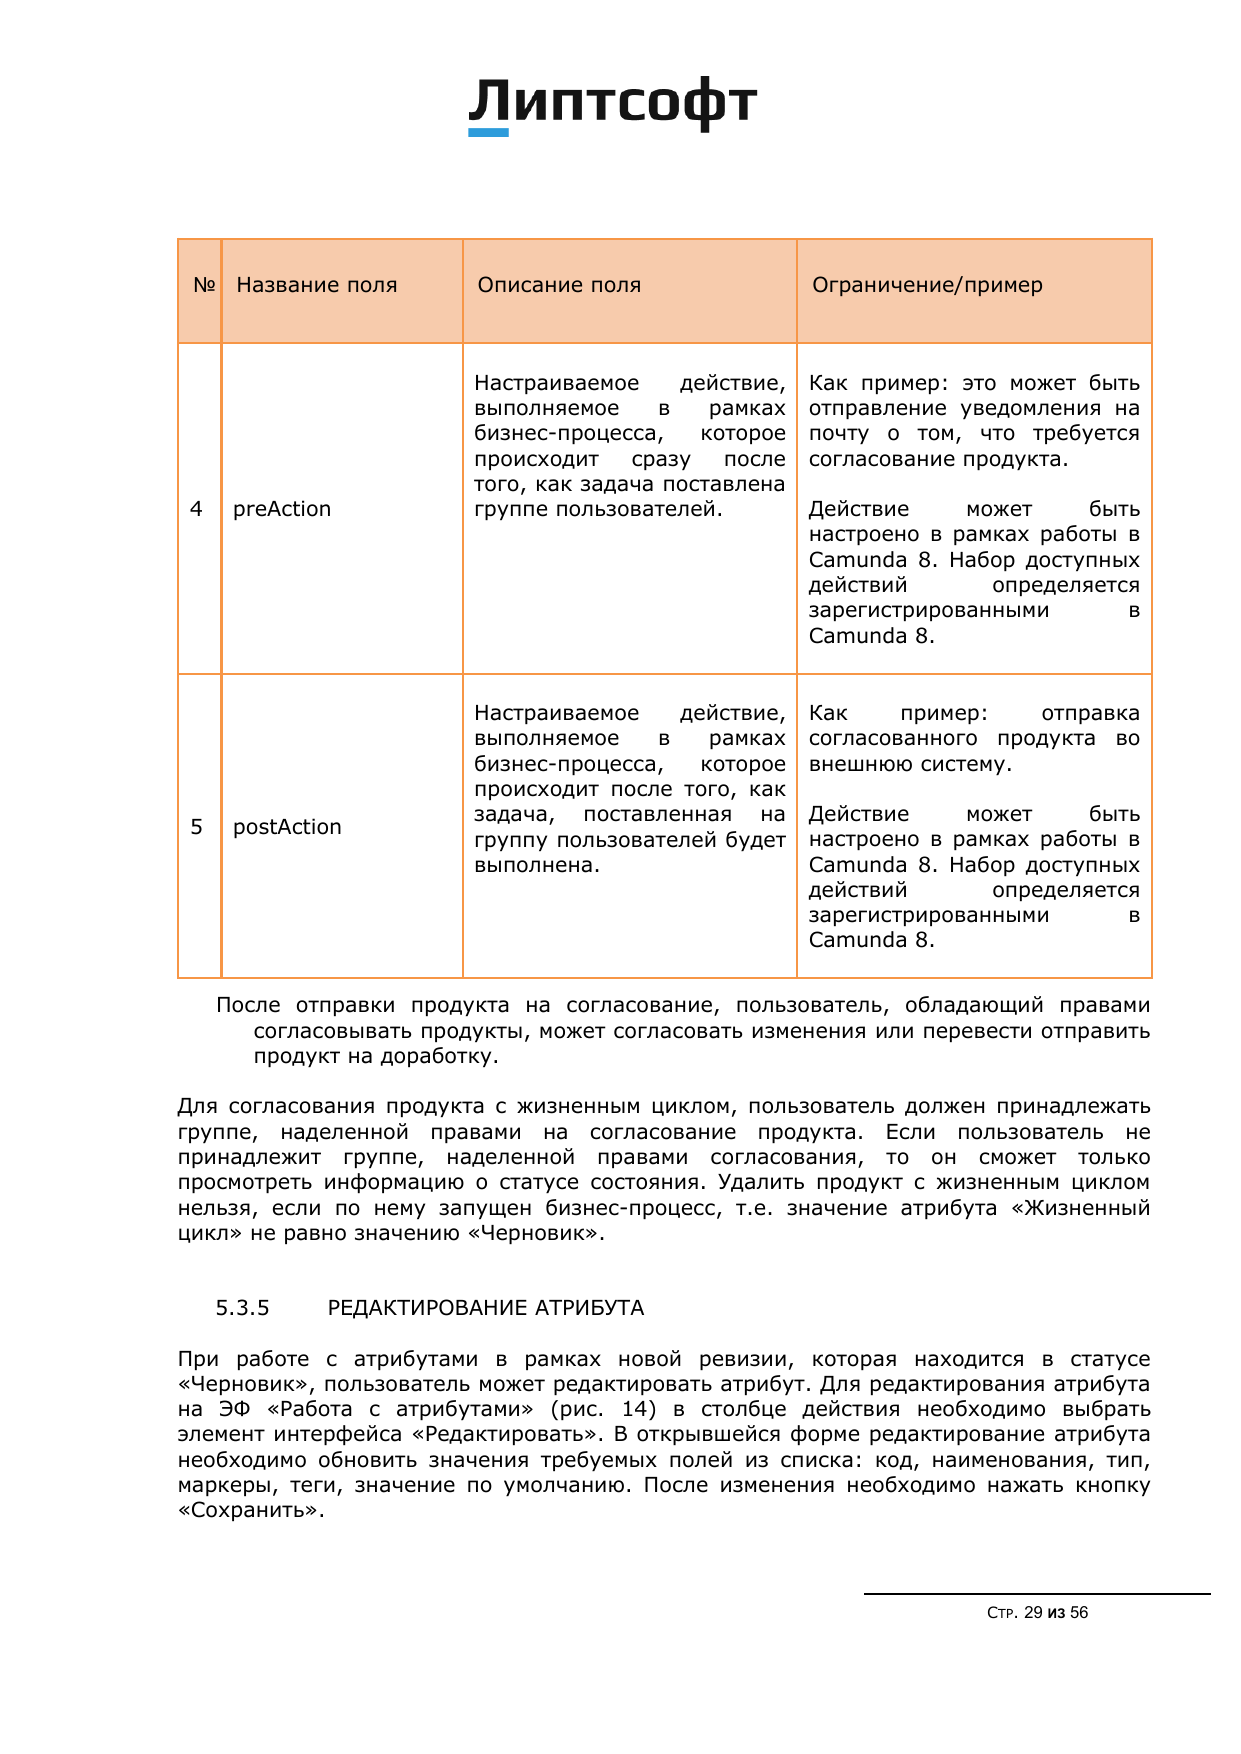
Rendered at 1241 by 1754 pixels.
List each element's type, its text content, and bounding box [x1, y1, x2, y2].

table_cell 5 [179, 675, 220, 977]
table_cell 4 [179, 344, 220, 672]
text После отправки продукта на согласование, пользователь, обладающий правами согласовывать продукты, может согласовать изменения или перевести отправить продукт на доработку. [216, 992, 1152, 1068]
picture [468, 54, 758, 155]
table_header Описание поля [464, 240, 796, 342]
table_cell postAction [223, 675, 462, 977]
table_cell Настраиваемое действие, выполняемое в рамках бизнес-процесса, которое происходит после того, как задача, поставленная на группу пользователей будет выполнена. [464, 675, 796, 977]
subtitle Редактирование атрибута [215, 1295, 1152, 1320]
table_cell Как пример: это может быть отправление уведомления на почту о том, что требуется согласование продукта. Действие может быть настроено в рамках работы в Camunda 8. Набор доступных действий определяется зарегистрированными в Camunda 8. [798, 344, 1151, 672]
table_cell Как пример: отправка согласованного продукта во внешнюю систему. Действие может быть настроено в рамках работы в Camunda 8. Набор доступных действий определяется зарегистрированными в Camunda 8. [798, 675, 1151, 977]
table_cell preAction [223, 344, 462, 672]
text Для согласования продукта с жизненным циклом, пользователь должен принадлежать группе, наделенной правами на согласование продукта. Если пользователь не принадлежит группе, наделенной правами согласования, то он сможет только просмотреть информацию о статусе состояния. Удалить продукт с жизненным циклом нельзя, если по нему запущен бизнес-процесс, т.е. значение атрибута «Жизненный цикл» не равно значению «Черновик». [177, 1093, 1152, 1245]
table_header Название поля [223, 240, 462, 342]
table_header Ограничение/пример [798, 240, 1151, 342]
table_header [179, 240, 220, 342]
text При работе с атрибутами в рамках новой ревизии, которая находится в статусе «Черновик», пользователь может редактировать атрибут. Для редактирования атрибута на ЭФ «Работа с атрибутами» (рис. 14) в столбце действия необходимо выбрать элемент интерфейса «Редактировать». В открывшейся форме редактирование атрибута необходимо обновить значения требуемых полей из списка: код, наименования, тип, маркеры, теги, значение по умолчанию. После изменения необходимо нажать кнопку «Сохранить». [177, 1345, 1152, 1522]
table_cell Настраиваемое действие, выполняемое в рамках бизнес-процесса, которое происходит сразу после того, как задача поставлена группе пользователей. [464, 344, 796, 672]
